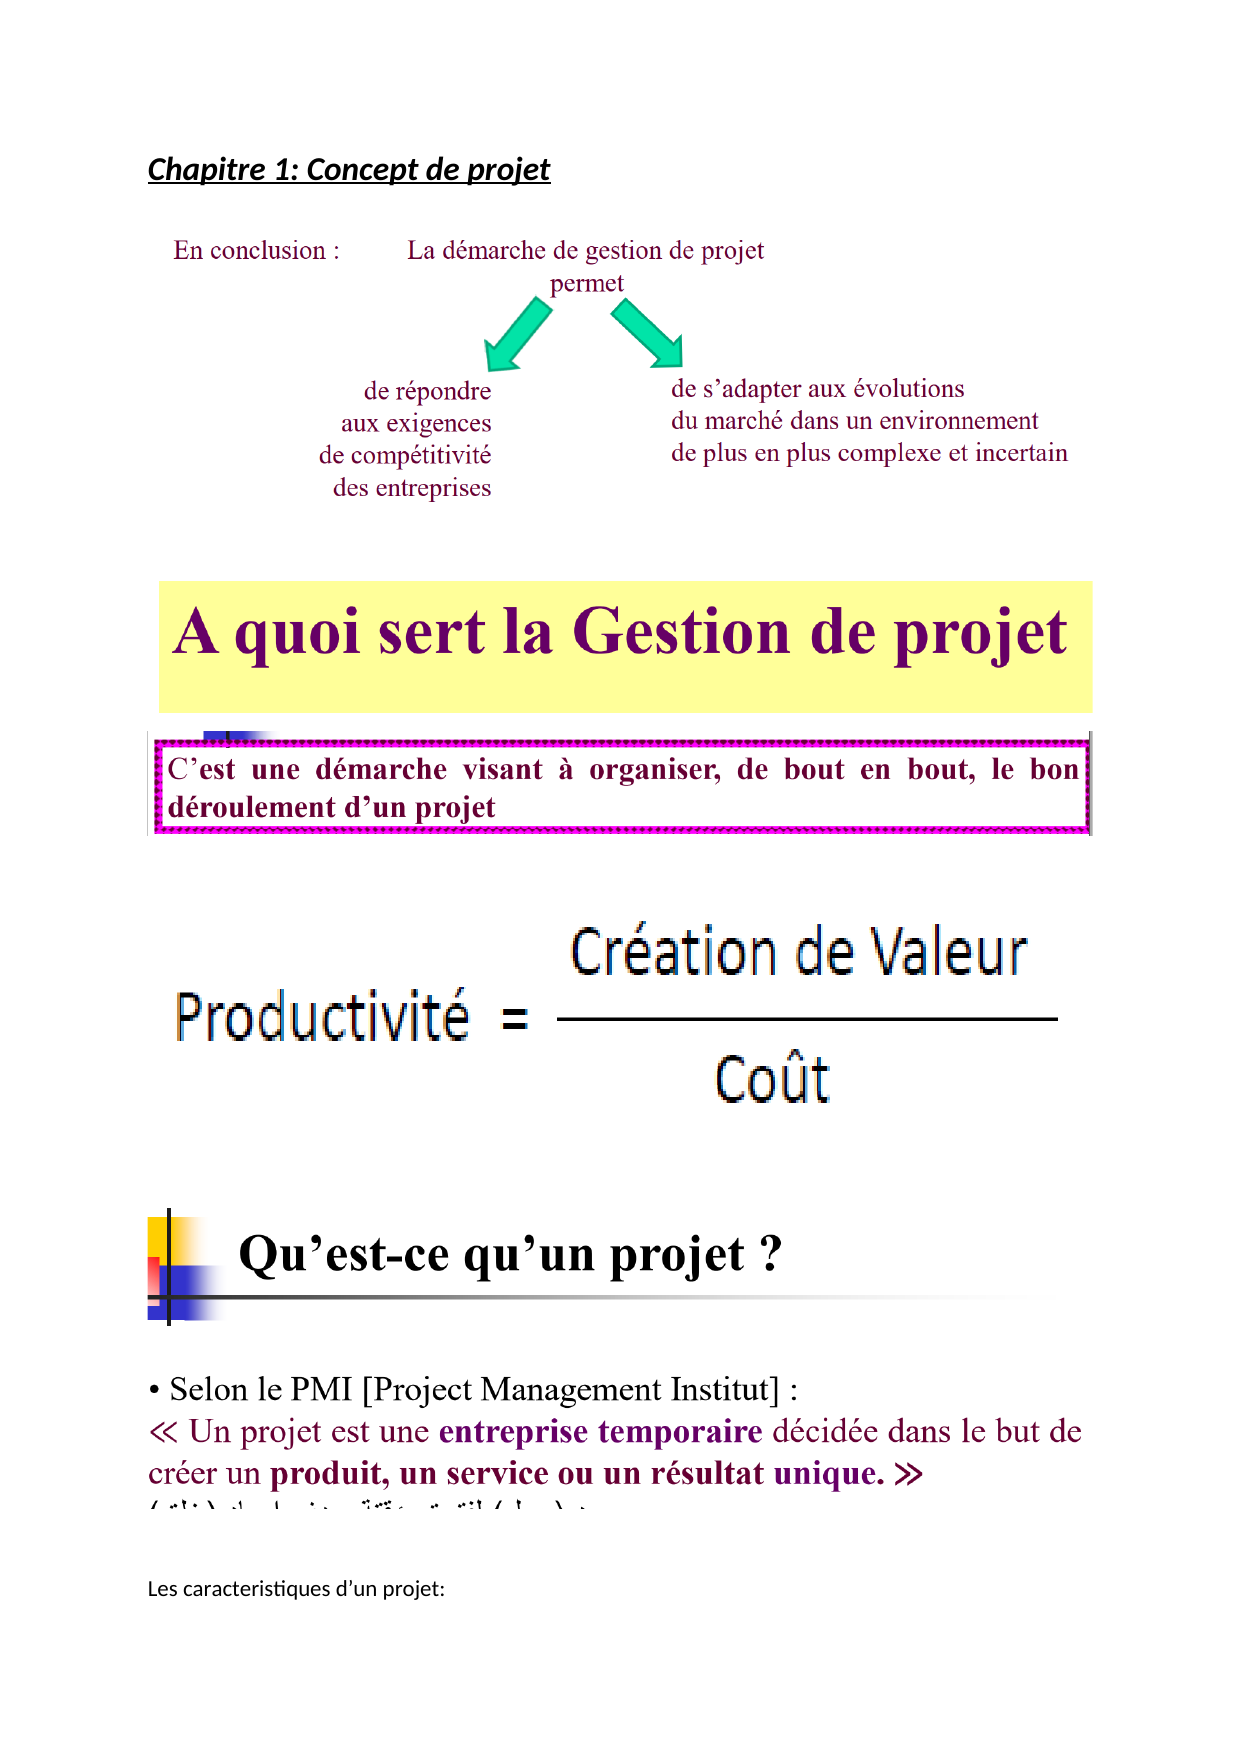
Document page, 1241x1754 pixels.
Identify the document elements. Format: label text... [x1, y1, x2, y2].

picture [147, 901, 1093, 1143]
text Chapitre 1: Concept de projet [148, 148, 1093, 188]
text Les caracteristiques d’un projet: [148, 1574, 1093, 1603]
picture [147, 208, 1093, 509]
picture [147, 1208, 1093, 1509]
picture [147, 574, 1093, 713]
picture [147, 731, 1093, 836]
